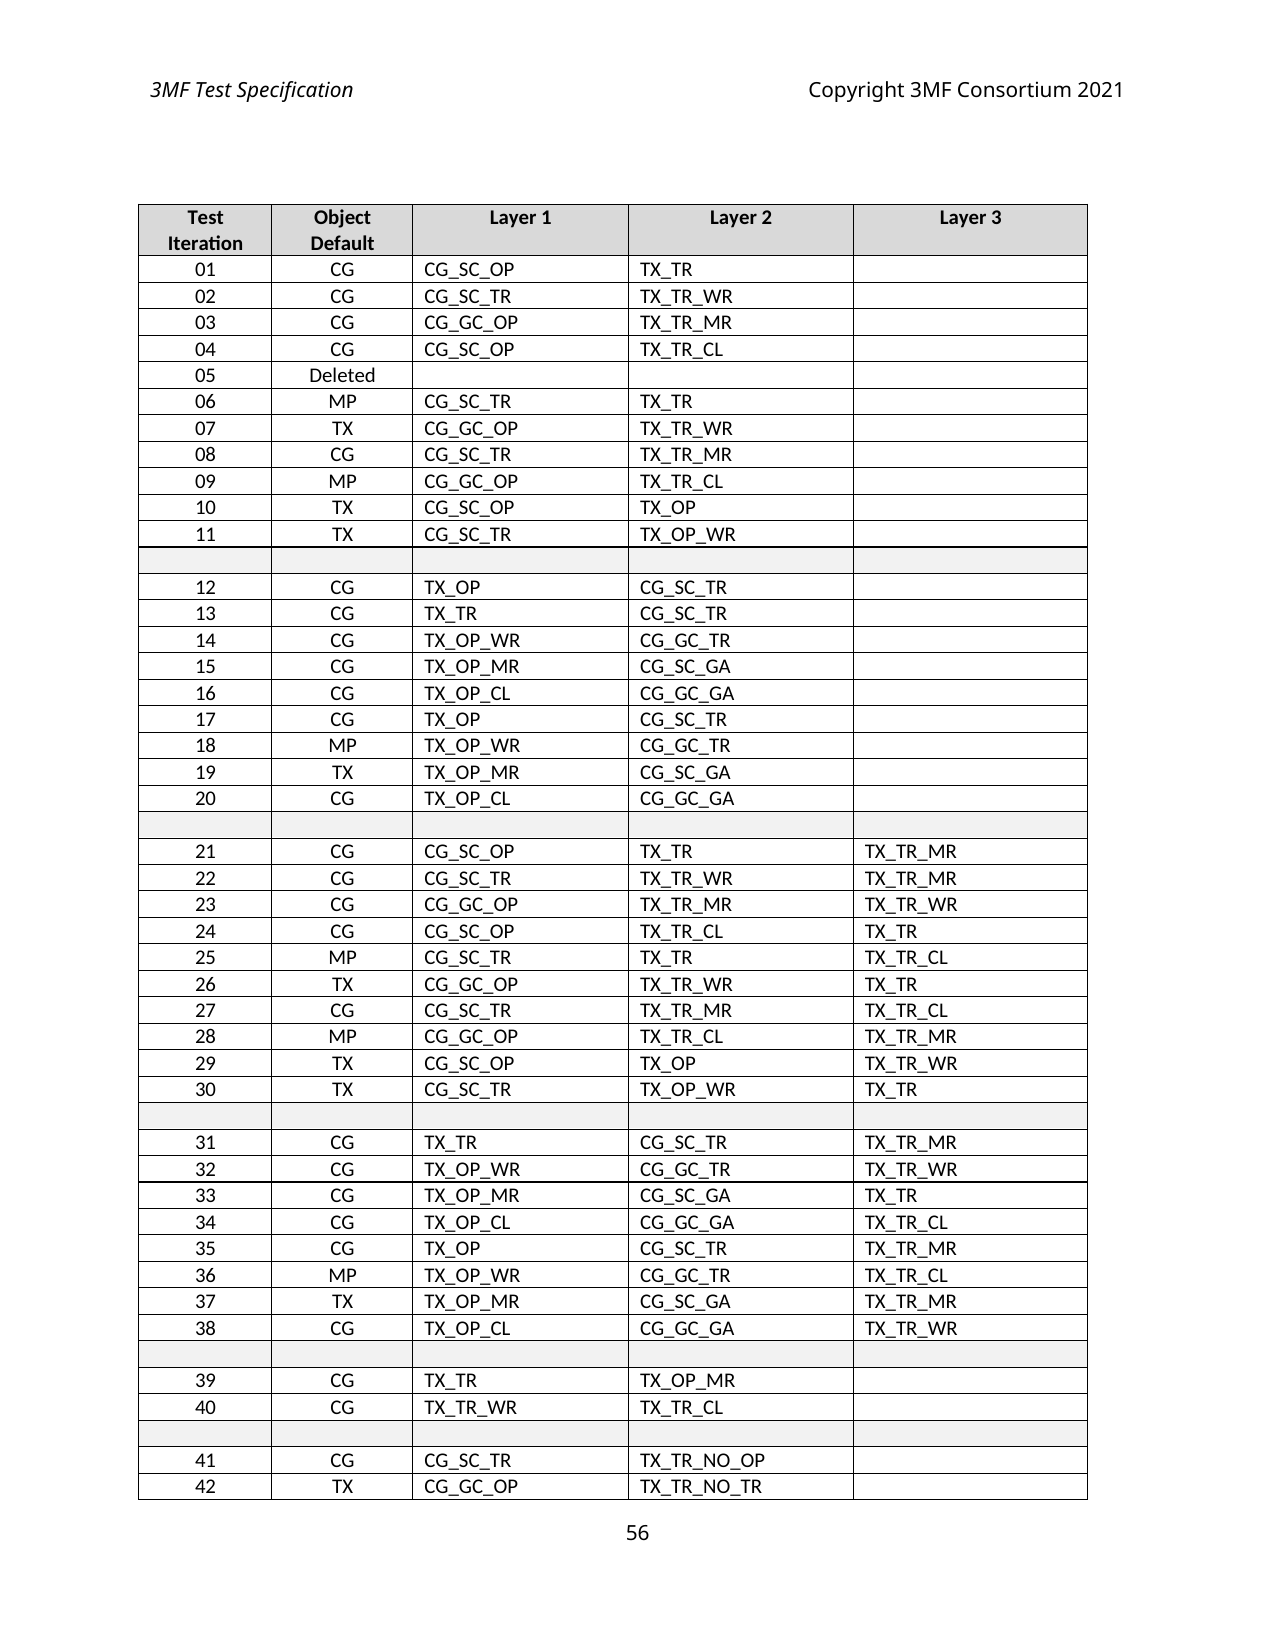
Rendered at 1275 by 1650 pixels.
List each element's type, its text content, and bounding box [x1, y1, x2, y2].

table_cell [854, 786, 1087, 811]
table_cell CG [272, 1394, 412, 1419]
table_cell TX_TR_MR [854, 1024, 1087, 1049]
table_cell TX_OP_MR [413, 759, 628, 784]
table_cell [854, 548, 1087, 573]
table_cell 15 [139, 653, 271, 679]
table_cell MP [272, 1024, 412, 1049]
table_cell TX [272, 1077, 412, 1102]
table_cell [854, 442, 1087, 467]
table_header Layer 2 [629, 205, 853, 255]
table_cell TX_TR_MR [629, 442, 853, 467]
table_cell [139, 548, 271, 573]
table_cell TX_OP [629, 495, 853, 520]
table_cell 18 [139, 733, 271, 758]
table_cell [629, 1103, 853, 1128]
table_cell MP [272, 468, 412, 493]
table_cell TX_TR_MR [629, 309, 853, 335]
table_cell [629, 548, 853, 573]
table_header Object Default [272, 205, 412, 255]
table_cell CG [272, 1315, 412, 1340]
table_cell TX_TR [413, 1368, 628, 1393]
table_cell [629, 362, 853, 388]
table_cell TX_OP_WR [629, 521, 853, 546]
table_cell MP [272, 389, 412, 414]
table_cell 38 [139, 1315, 271, 1340]
table_cell 26 [139, 971, 271, 996]
table_cell TX [272, 1288, 412, 1314]
table_cell [272, 812, 412, 837]
table_header Layer 3 [854, 205, 1087, 255]
table_cell CG_GC_TR [629, 1262, 853, 1287]
table_cell MP [272, 944, 412, 970]
table_cell [854, 521, 1087, 546]
table_cell [139, 812, 271, 837]
table_cell [854, 627, 1087, 652]
table_cell CG_SC_TR [629, 1130, 853, 1155]
table_cell TX [272, 521, 412, 546]
table_cell [139, 1103, 271, 1128]
table_cell CG_SC_OP [413, 495, 628, 520]
table_cell CG [272, 997, 412, 1023]
table_cell TX_TR_WR [413, 1394, 628, 1419]
table_cell [413, 1103, 628, 1128]
table_cell TX_TR_CL [629, 918, 853, 943]
table_cell CG_SC_OP [413, 336, 628, 361]
table_cell 34 [139, 1209, 271, 1234]
table_cell [854, 336, 1087, 361]
table_cell TX [272, 495, 412, 520]
table_cell 22 [139, 865, 271, 890]
table_cell TX_TR [854, 971, 1087, 996]
table_cell CG_SC_GA [629, 653, 853, 679]
table_cell [272, 1103, 412, 1128]
table_cell TX_OP_WR [413, 733, 628, 758]
table_cell CG [272, 1156, 412, 1181]
table_cell TX_OP_MR [413, 653, 628, 679]
table_cell 01 [139, 256, 271, 282]
table_cell TX_OP_MR [413, 1183, 628, 1208]
table_cell [854, 1474, 1087, 1499]
table_cell TX_OP [413, 574, 628, 599]
table_cell [139, 1341, 271, 1367]
table_cell CG [272, 283, 412, 308]
table_cell 24 [139, 918, 271, 943]
table_cell CG_SC_TR [413, 389, 628, 414]
table_cell TX_TR_MR [854, 1235, 1087, 1261]
table_cell [854, 680, 1087, 705]
table_cell 23 [139, 891, 271, 917]
table_cell TX_TR [629, 839, 853, 864]
table_cell CG [272, 256, 412, 282]
table_cell Deleted [272, 362, 412, 388]
table_cell TX_TR_CL [854, 1262, 1087, 1287]
table_cell CG [272, 1130, 412, 1155]
table_cell 07 [139, 415, 271, 441]
table_cell [854, 1394, 1087, 1419]
table_cell [854, 1103, 1087, 1128]
table_cell CG_SC_TR [629, 1235, 853, 1261]
table_cell TX_OP_CL [413, 786, 628, 811]
table_cell [272, 1341, 412, 1367]
table_cell CG_GC_TR [629, 733, 853, 758]
table_cell [272, 548, 412, 573]
table_cell TX_TR_CL [629, 1394, 853, 1419]
table_cell 08 [139, 442, 271, 467]
table_cell [629, 1421, 853, 1446]
table_cell CG [272, 1447, 412, 1472]
table_cell TX_TR_CL [629, 468, 853, 493]
table_cell [629, 812, 853, 837]
table_cell CG [272, 600, 412, 626]
table_cell CG [272, 839, 412, 864]
table_cell [413, 1421, 628, 1446]
table_cell 39 [139, 1368, 271, 1393]
table_cell TX_TR_WR [854, 1315, 1087, 1340]
table_cell [854, 733, 1087, 758]
table_cell TX_OP_CL [413, 1209, 628, 1234]
table_cell TX_TR [854, 1183, 1087, 1208]
table_cell TX_TR_CL [854, 944, 1087, 970]
table_cell CG [272, 891, 412, 917]
table_cell [854, 309, 1087, 335]
table_cell CG_SC_TR [413, 944, 628, 970]
table_cell TX_TR_MR [854, 839, 1087, 864]
table_cell [854, 389, 1087, 414]
table_cell CG_SC_TR [413, 1447, 628, 1472]
table_cell 13 [139, 600, 271, 626]
table_cell TX_TR_WR [629, 865, 853, 890]
table_cell CG_SC_OP [413, 1050, 628, 1076]
table_cell CG_GC_OP [413, 415, 628, 441]
table_cell CG_SC_GA [629, 759, 853, 784]
table_cell 02 [139, 283, 271, 308]
table_cell TX_TR_CL [629, 336, 853, 361]
table_cell [854, 1421, 1087, 1446]
table_cell CG_GC_GA [629, 680, 853, 705]
table_cell CG [272, 680, 412, 705]
table_cell 27 [139, 997, 271, 1023]
table_cell 16 [139, 680, 271, 705]
table_cell 12 [139, 574, 271, 599]
table_cell [854, 256, 1087, 282]
table_cell TX_TR_MR [854, 865, 1087, 890]
table_cell 29 [139, 1050, 271, 1076]
table_cell TX_TR_MR [629, 997, 853, 1023]
table_cell 35 [139, 1235, 271, 1261]
table_cell TX_TR [629, 389, 853, 414]
table_cell CG_SC_TR [629, 706, 853, 732]
table_header Layer 1 [413, 205, 628, 255]
table_cell TX [272, 971, 412, 996]
table_cell [854, 362, 1087, 388]
table_cell CG_GC_OP [413, 891, 628, 917]
table_cell CG [272, 1183, 412, 1208]
table_cell 21 [139, 839, 271, 864]
table_cell TX [272, 1474, 412, 1499]
table_cell CG [272, 1209, 412, 1234]
table_cell CG [272, 627, 412, 652]
table_header Test Iteration [139, 205, 271, 255]
table_cell TX_TR_WR [854, 1156, 1087, 1181]
table_cell 41 [139, 1447, 271, 1472]
table_cell CG_SC_OP [413, 839, 628, 864]
table_cell 31 [139, 1130, 271, 1155]
table_cell 37 [139, 1288, 271, 1314]
table_cell CG_GC_OP [413, 1474, 628, 1499]
table_cell TX_TR_WR [629, 971, 853, 996]
table_cell CG [272, 706, 412, 732]
table_cell TX_TR_MR [854, 1288, 1087, 1314]
table_cell [629, 1341, 853, 1367]
table_cell 30 [139, 1077, 271, 1102]
table_cell CG_SC_TR [413, 442, 628, 467]
table_cell TX_OP_MR [629, 1368, 853, 1393]
table_cell TX_TR_CL [629, 1024, 853, 1049]
table_cell 14 [139, 627, 271, 652]
table_cell [854, 415, 1087, 441]
table_cell CG_GC_GA [629, 1315, 853, 1340]
table_cell TX_TR_WR [854, 1050, 1087, 1076]
table_cell CG_SC_TR [413, 1077, 628, 1102]
table_cell [854, 812, 1087, 837]
table_cell [139, 1421, 271, 1446]
table_cell 32 [139, 1156, 271, 1181]
table_cell TX_TR [413, 1130, 628, 1155]
table_cell MP [272, 1262, 412, 1287]
table_cell [854, 574, 1087, 599]
table_cell CG [272, 865, 412, 890]
table_cell [854, 600, 1087, 626]
table_cell CG [272, 1368, 412, 1393]
table_cell TX_TR [629, 256, 853, 282]
table_cell TX_OP_WR [413, 1156, 628, 1181]
table_cell TX_TR_NO_TR [629, 1474, 853, 1499]
table_cell TX [272, 759, 412, 784]
table_cell CG [272, 442, 412, 467]
table_cell CG [272, 336, 412, 361]
table_cell CG_GC_TR [629, 627, 853, 652]
table_cell 25 [139, 944, 271, 970]
table_cell TX_OP [413, 706, 628, 732]
table_cell CG_GC_OP [413, 971, 628, 996]
table_cell CG [272, 918, 412, 943]
table_cell [854, 706, 1087, 732]
table_cell CG_GC_GA [629, 1209, 853, 1234]
table_cell CG_SC_OP [413, 918, 628, 943]
table_cell TX_TR [629, 944, 853, 970]
table_cell CG [272, 309, 412, 335]
table_cell 36 [139, 1262, 271, 1287]
table_cell CG_SC_TR [413, 997, 628, 1023]
table_cell TX_TR_CL [854, 997, 1087, 1023]
table_cell CG_GC_OP [413, 1024, 628, 1049]
table_cell TX_OP_MR [413, 1288, 628, 1314]
table_cell TX_OP_CL [413, 680, 628, 705]
table_cell 33 [139, 1183, 271, 1208]
table_cell [854, 495, 1087, 520]
table_cell 11 [139, 521, 271, 546]
table_cell TX_OP_CL [413, 1315, 628, 1340]
table_cell [854, 283, 1087, 308]
table_cell [272, 1421, 412, 1446]
table_cell TX_OP_WR [413, 1262, 628, 1287]
table_cell TX_OP [629, 1050, 853, 1076]
table_cell [854, 1368, 1087, 1393]
table_cell CG [272, 1235, 412, 1261]
table_cell 42 [139, 1474, 271, 1499]
table_cell TX [272, 1050, 412, 1076]
table_cell 06 [139, 389, 271, 414]
table_cell TX_TR_WR [854, 891, 1087, 917]
table_cell MP [272, 733, 412, 758]
table_cell CG_SC_GA [629, 1288, 853, 1314]
table_cell CG_SC_TR [413, 865, 628, 890]
table_cell TX_TR [413, 600, 628, 626]
table_cell CG_SC_OP [413, 256, 628, 282]
table_cell [854, 1447, 1087, 1472]
table_cell CG_SC_TR [629, 574, 853, 599]
table_cell 19 [139, 759, 271, 784]
table_cell 03 [139, 309, 271, 335]
table_cell CG [272, 653, 412, 679]
table_cell TX_OP_WR [413, 627, 628, 652]
table_cell TX_TR_WR [629, 415, 853, 441]
table_cell 04 [139, 336, 271, 361]
table_cell [854, 1341, 1087, 1367]
table_cell 10 [139, 495, 271, 520]
table_cell TX_OP [413, 1235, 628, 1261]
table_cell CG_SC_GA [629, 1183, 853, 1208]
table_cell CG_GC_OP [413, 468, 628, 493]
table_cell 09 [139, 468, 271, 493]
table_cell CG_GC_GA [629, 786, 853, 811]
table_cell CG_GC_OP [413, 309, 628, 335]
table_cell TX_TR_NO_OP [629, 1447, 853, 1472]
table_cell CG_SC_TR [413, 521, 628, 546]
table_cell 40 [139, 1394, 271, 1419]
table_cell TX_TR_WR [629, 283, 853, 308]
table_cell TX_OP_WR [629, 1077, 853, 1102]
table_cell TX [272, 415, 412, 441]
table_cell 17 [139, 706, 271, 732]
table_cell [413, 362, 628, 388]
table_cell CG_SC_TR [629, 600, 853, 626]
table_cell CG_SC_TR [413, 283, 628, 308]
table_cell [854, 653, 1087, 679]
table_cell [854, 468, 1087, 493]
table_cell CG [272, 574, 412, 599]
table_cell CG_GC_TR [629, 1156, 853, 1181]
table_cell TX_TR [854, 1077, 1087, 1102]
table_cell 05 [139, 362, 271, 388]
table_cell TX_TR_MR [854, 1130, 1087, 1155]
table_cell [413, 1341, 628, 1367]
table_cell [413, 812, 628, 837]
table_cell TX_TR_MR [629, 891, 853, 917]
table_cell TX_TR_CL [854, 1209, 1087, 1234]
table_cell 20 [139, 786, 271, 811]
table_cell [413, 548, 628, 573]
table_cell TX_TR [854, 918, 1087, 943]
table_cell [854, 759, 1087, 784]
table_cell CG [272, 786, 412, 811]
table_cell 28 [139, 1024, 271, 1049]
